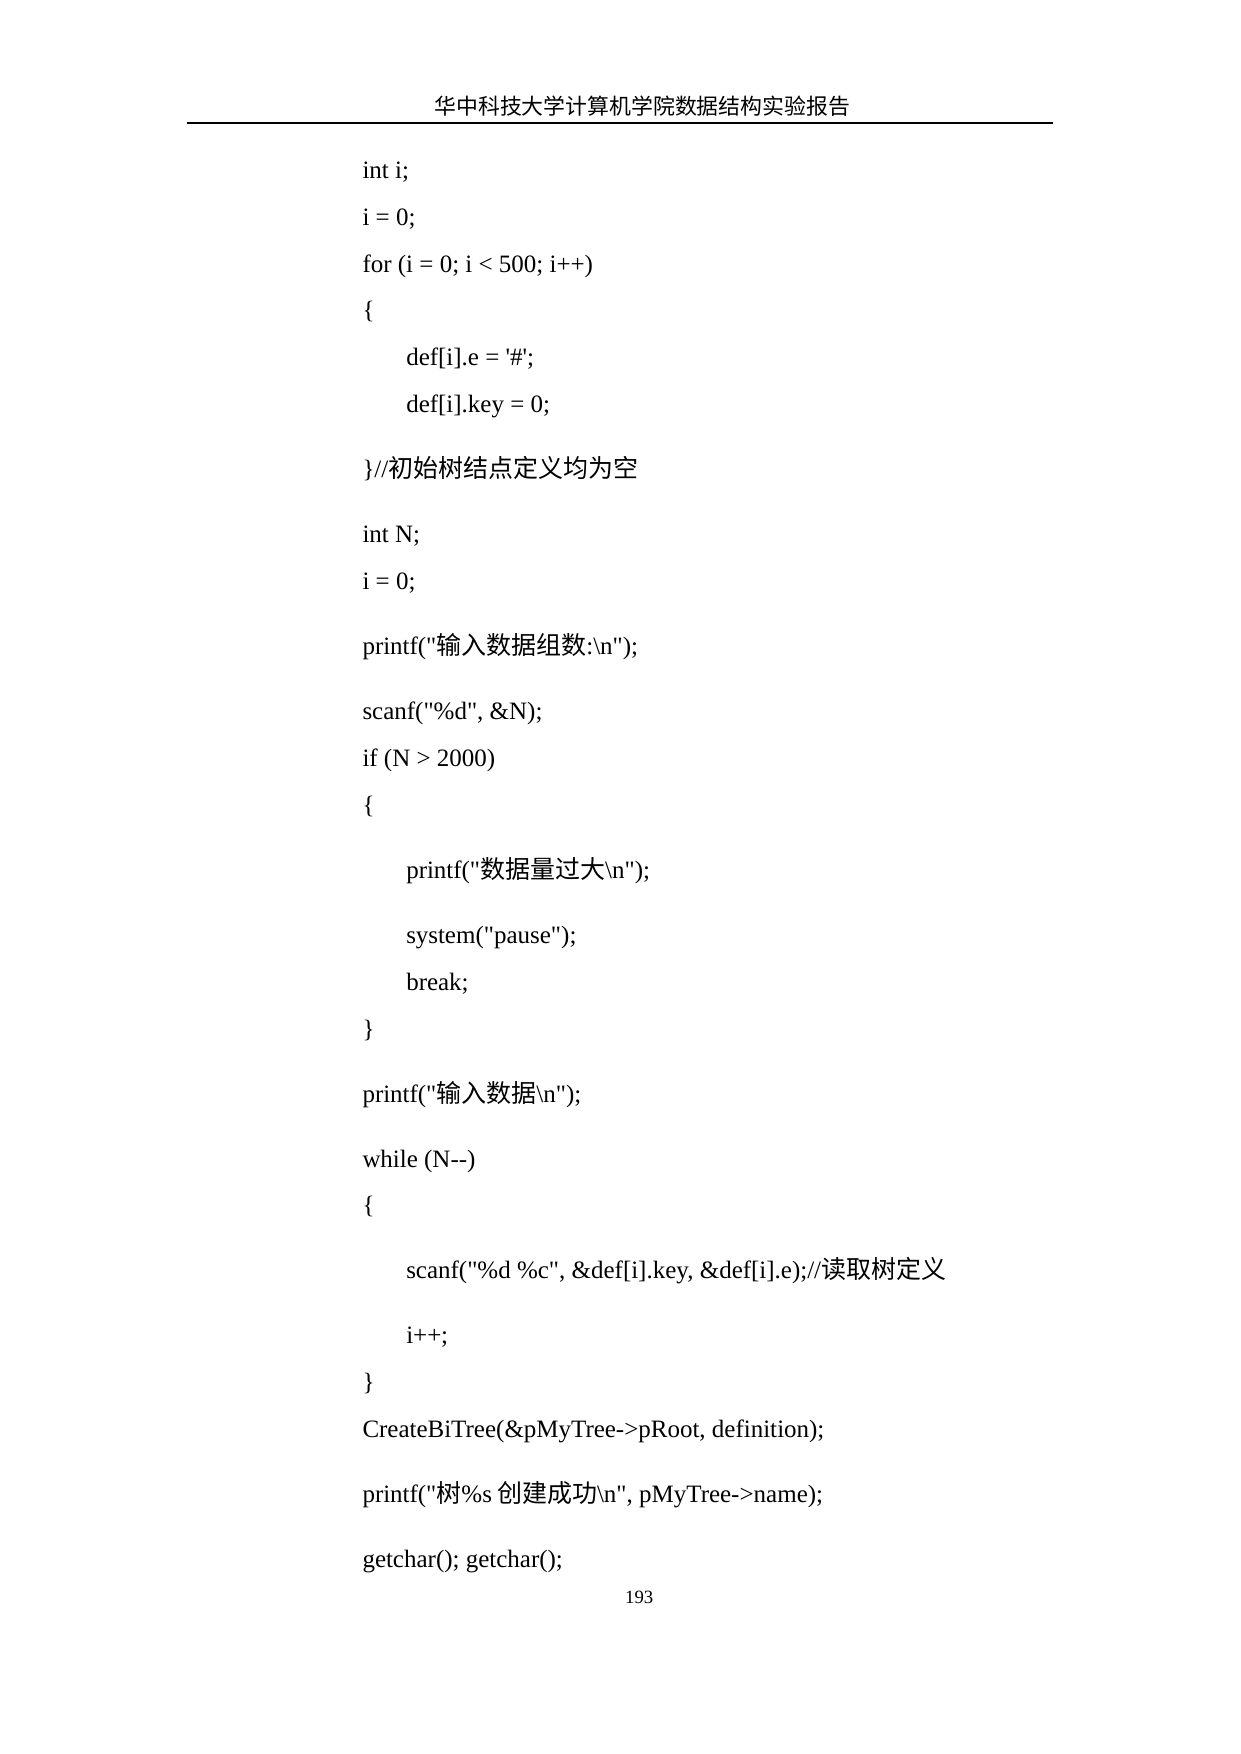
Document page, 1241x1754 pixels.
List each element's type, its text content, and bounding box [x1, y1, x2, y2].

text scanf("%d", &N); [187, 694, 1053, 727]
text printf("输入数据组数:\n"); [187, 611, 1053, 676]
text break; [187, 965, 1053, 997]
text for (i = 0; i < 500; i++) [187, 247, 1053, 279]
text getchar(); getchar(); [187, 1542, 1053, 1575]
text def[i].e = '#'; [187, 341, 1053, 373]
text } [187, 1012, 1053, 1044]
text printf("数据量过大\n"); [187, 835, 1053, 900]
text printf("输入数据\n"); [187, 1059, 1053, 1124]
text int i; [187, 153, 1053, 186]
text { [187, 1189, 1053, 1221]
text i = 0; [187, 564, 1053, 597]
text { [187, 788, 1053, 821]
text system("pause"); [187, 918, 1053, 951]
text if (N > 2000) [187, 741, 1053, 774]
text int N; [187, 517, 1053, 550]
text } [187, 1366, 1053, 1398]
text }//初始树结点定义均为空 [187, 434, 1053, 499]
text while (N--) [187, 1142, 1053, 1174]
text { [187, 294, 1053, 326]
text def[i].key = 0; [187, 387, 1053, 420]
text CreateBiTree(&pMyTree->pRoot, definition); [187, 1412, 1053, 1445]
text i = 0; [187, 200, 1053, 232]
text printf("树%s创建成功\n", pMyTree->name); [187, 1459, 1053, 1524]
text i++; [187, 1319, 1053, 1351]
text scanf("%d %c", &def[i].key, &def[i].e);//读取树定义 [187, 1236, 1053, 1301]
